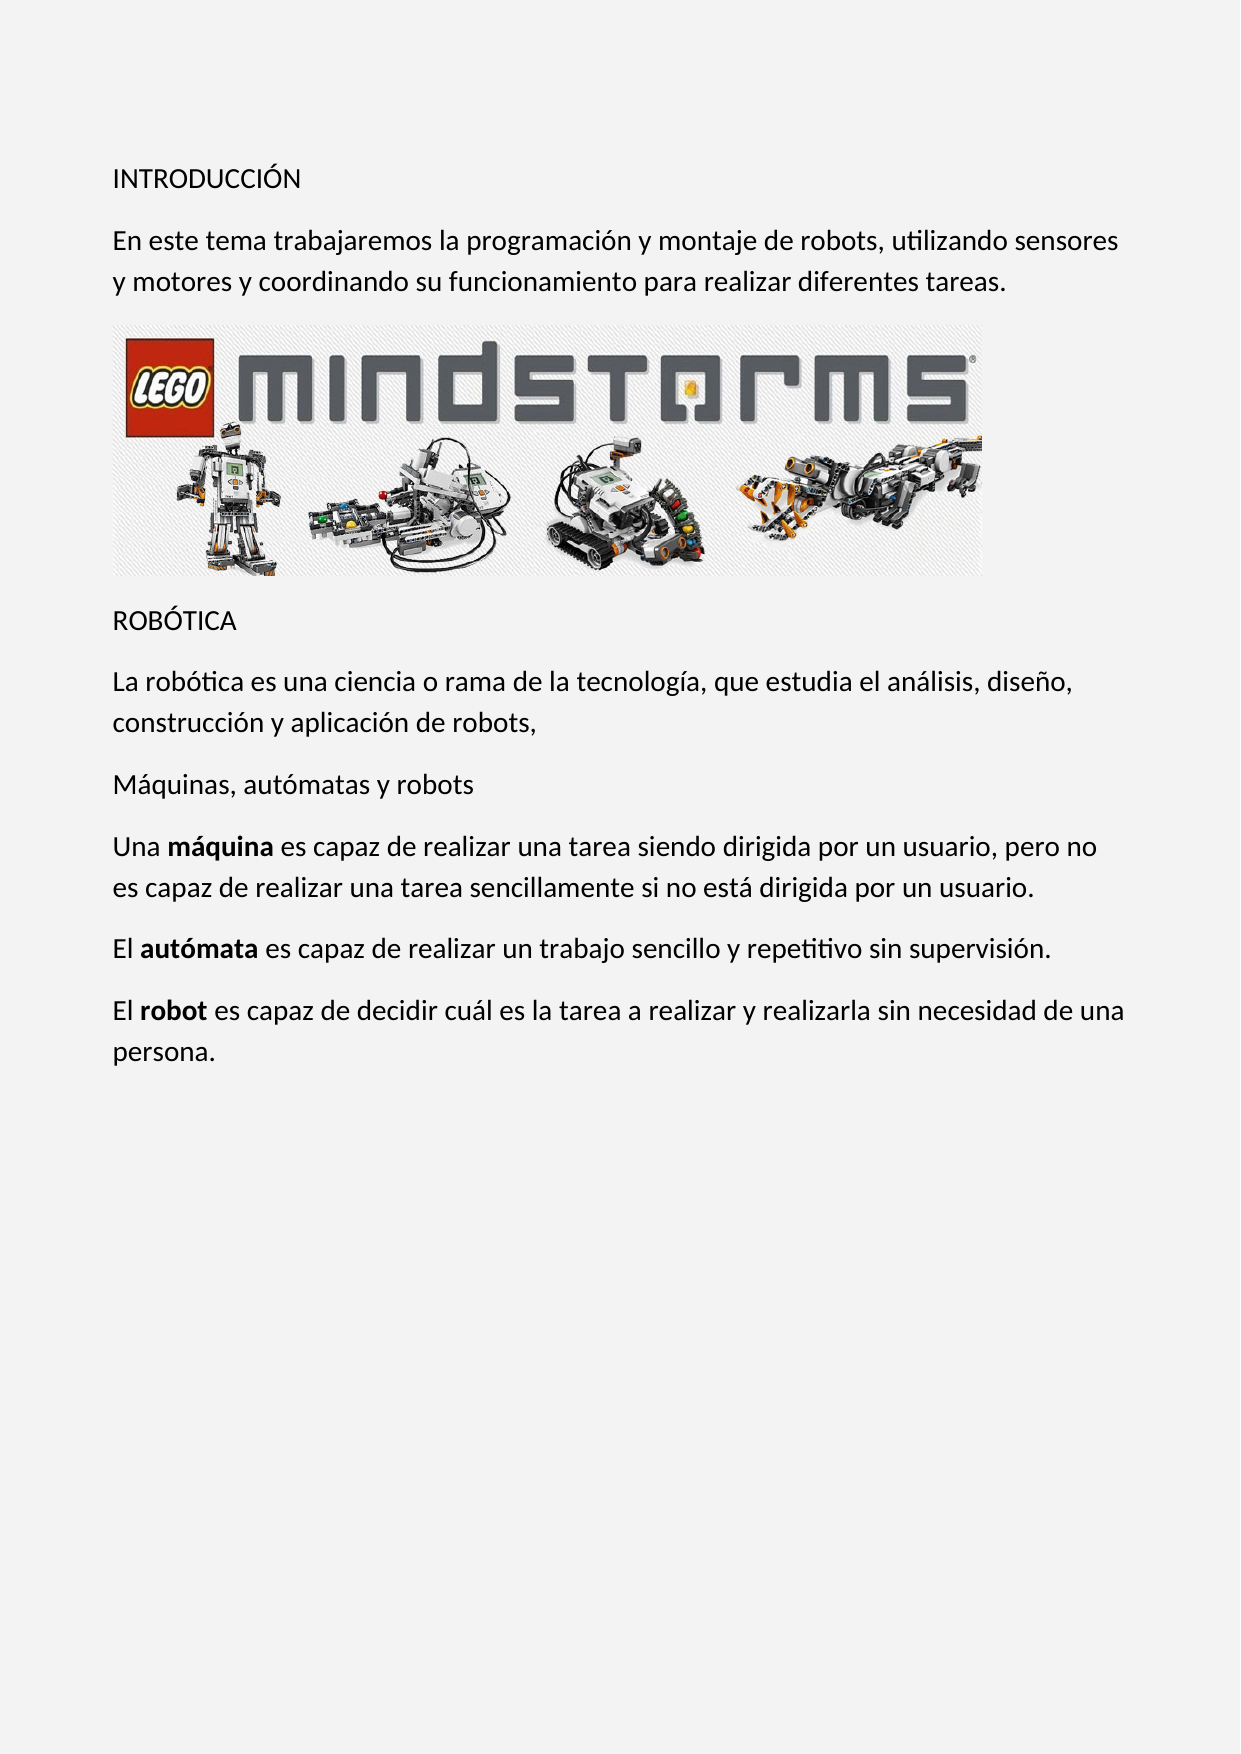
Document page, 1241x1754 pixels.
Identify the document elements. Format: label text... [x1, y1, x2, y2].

text Una máquina es capaz de realizar una tarea siendo dirigida por un usuario, pero no es capaz de realizar una tarea sencillamente si no está dirigida por un usuario. [112, 828, 1128, 904]
text Máquinas, autómatas y robots [112, 766, 1128, 802]
text El robot es capaz de decidir cuál es la tarea a realizar y realizarla sin necesidad de una persona. [112, 992, 1128, 1069]
text El autómata es capaz de realizar un trabajo sencillo y repetitivo sin supervisión. [112, 931, 1128, 966]
text ROBÓTICA [112, 602, 1128, 637]
text En este tema trabajaremos la programación y montaje de robots, utilizando sensores y motores y coordinando su funcionamiento para realizar diferentes tareas. [112, 222, 1128, 299]
text La robótica es una ciencia o rama de la tecnología, que estudia el análisis, diseño, construcción y aplicación de robots, [112, 663, 1128, 740]
picture [112, 325, 982, 576]
text INTRODUCCIÓN [112, 160, 1128, 196]
